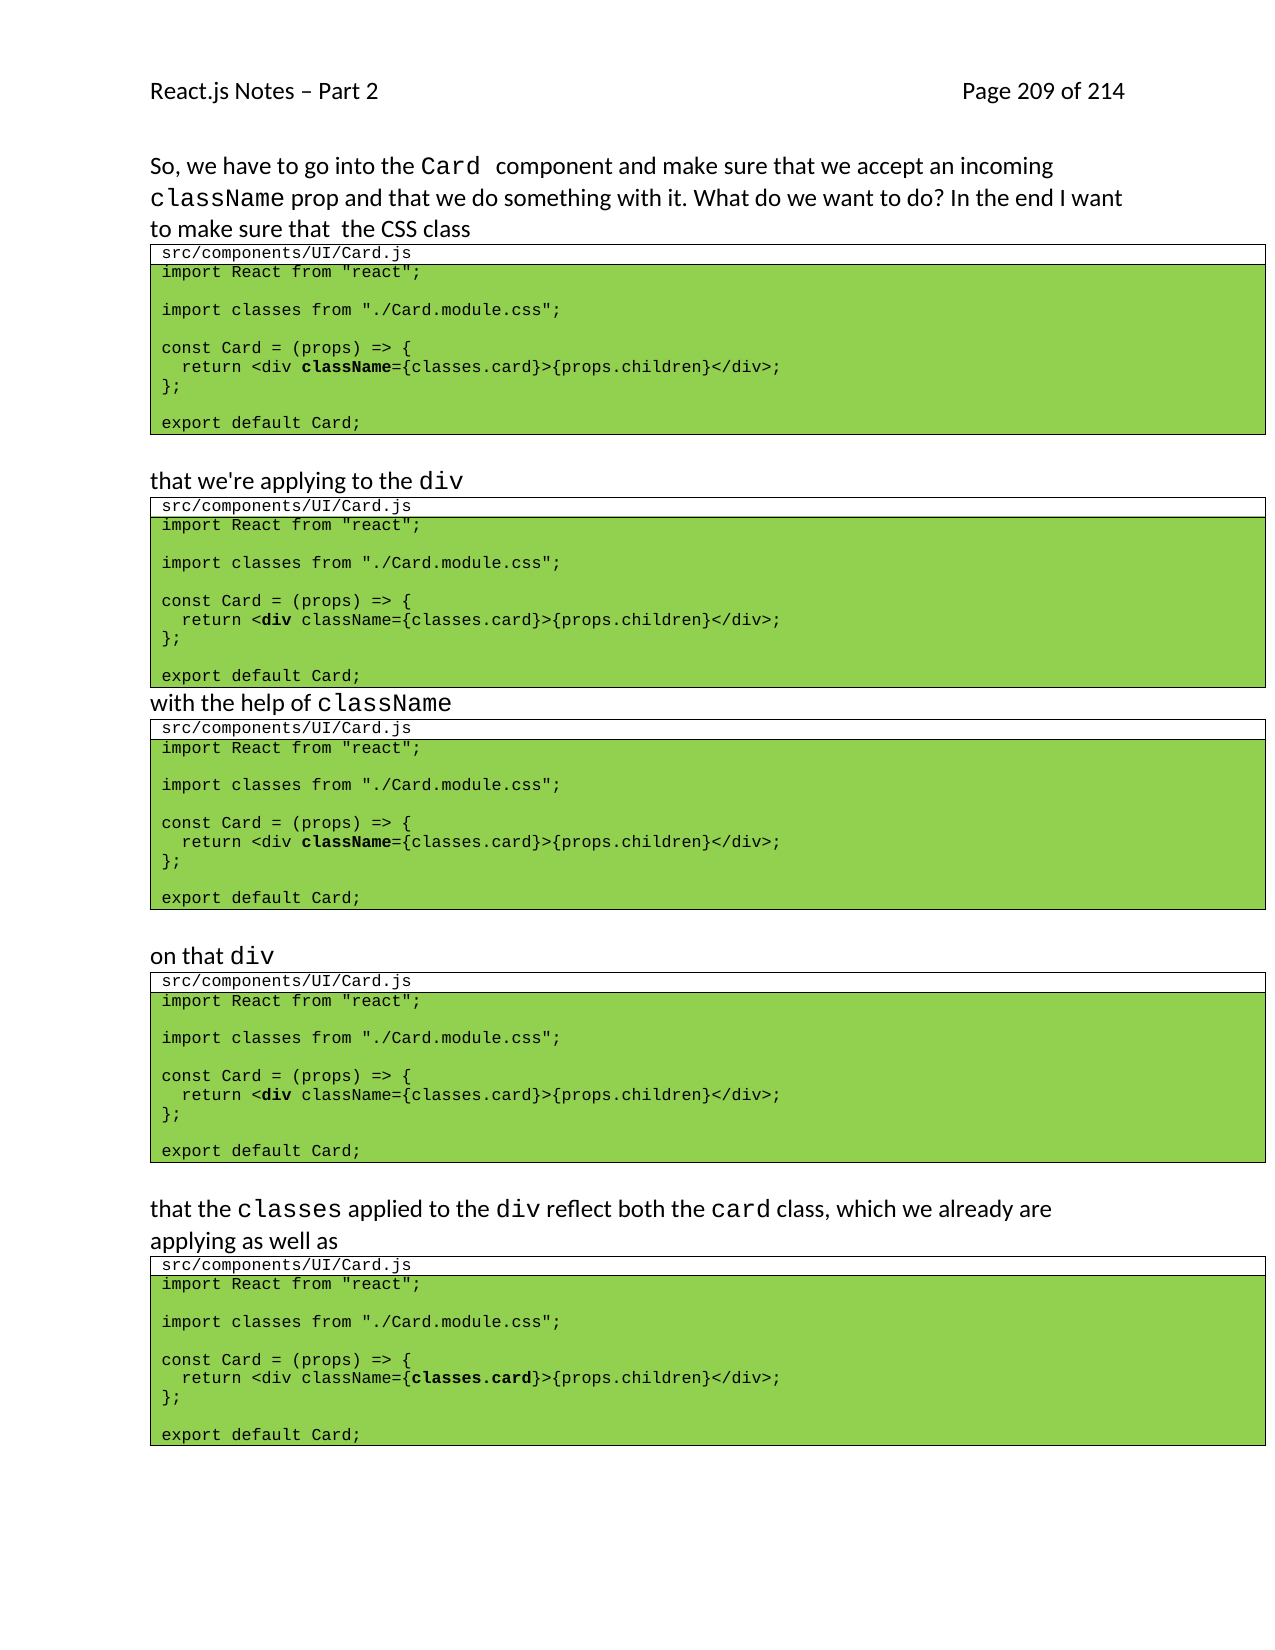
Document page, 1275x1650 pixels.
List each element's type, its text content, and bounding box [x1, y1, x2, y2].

table_header src/components/UI/Card.js [151, 720, 1265, 739]
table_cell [151, 1276, 1265, 1445]
table_header src/components/UI/Card.js [151, 1257, 1265, 1275]
text that we're applying to the div [150, 465, 1125, 497]
text that the classes applied to the div reflect both the card class, which we already are applying as well as [150, 1193, 1125, 1256]
table_header src/components/UI/Card.js [151, 498, 1265, 516]
table_header src/components/UI/Card.js [151, 973, 1265, 992]
text with the help of className [150, 688, 1125, 719]
text So, we have to go into the Card component and make sure that we accept an incoming className prop and that we do something with it. What do we want to do? In the end I want to make sure that the CSS class [150, 150, 1125, 244]
table_header src/components/UI/Card.js [151, 245, 1265, 263]
text on that div [150, 941, 1125, 972]
